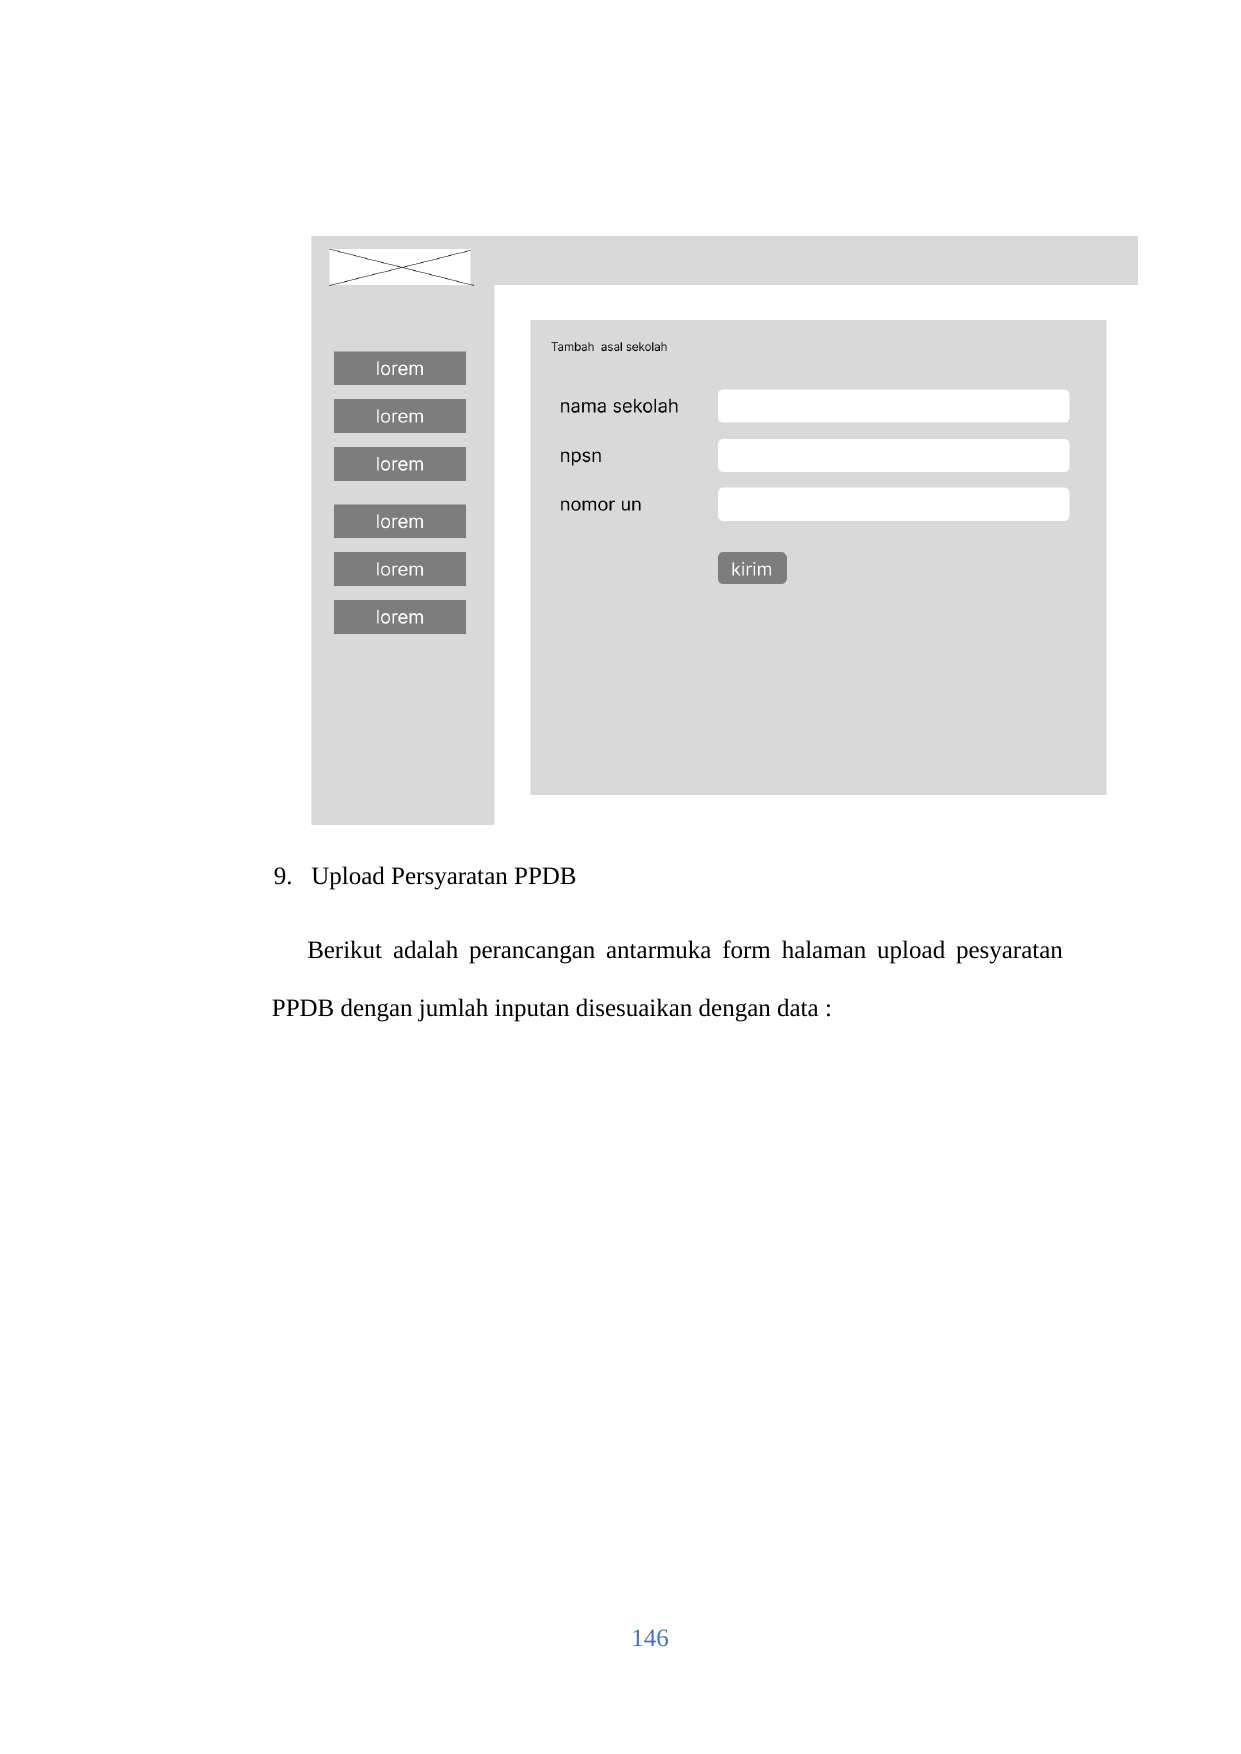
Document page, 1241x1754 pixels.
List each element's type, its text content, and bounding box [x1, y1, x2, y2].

picture [311, 236, 1138, 825]
text Berikut adalah perancangan antarmuka form halaman upload pesyaratan PPDB dengan jumlah inputan disesuaikan dengan data : [272, 936, 1063, 1022]
list Upload Persyaratan PPDB [274, 861, 1063, 890]
